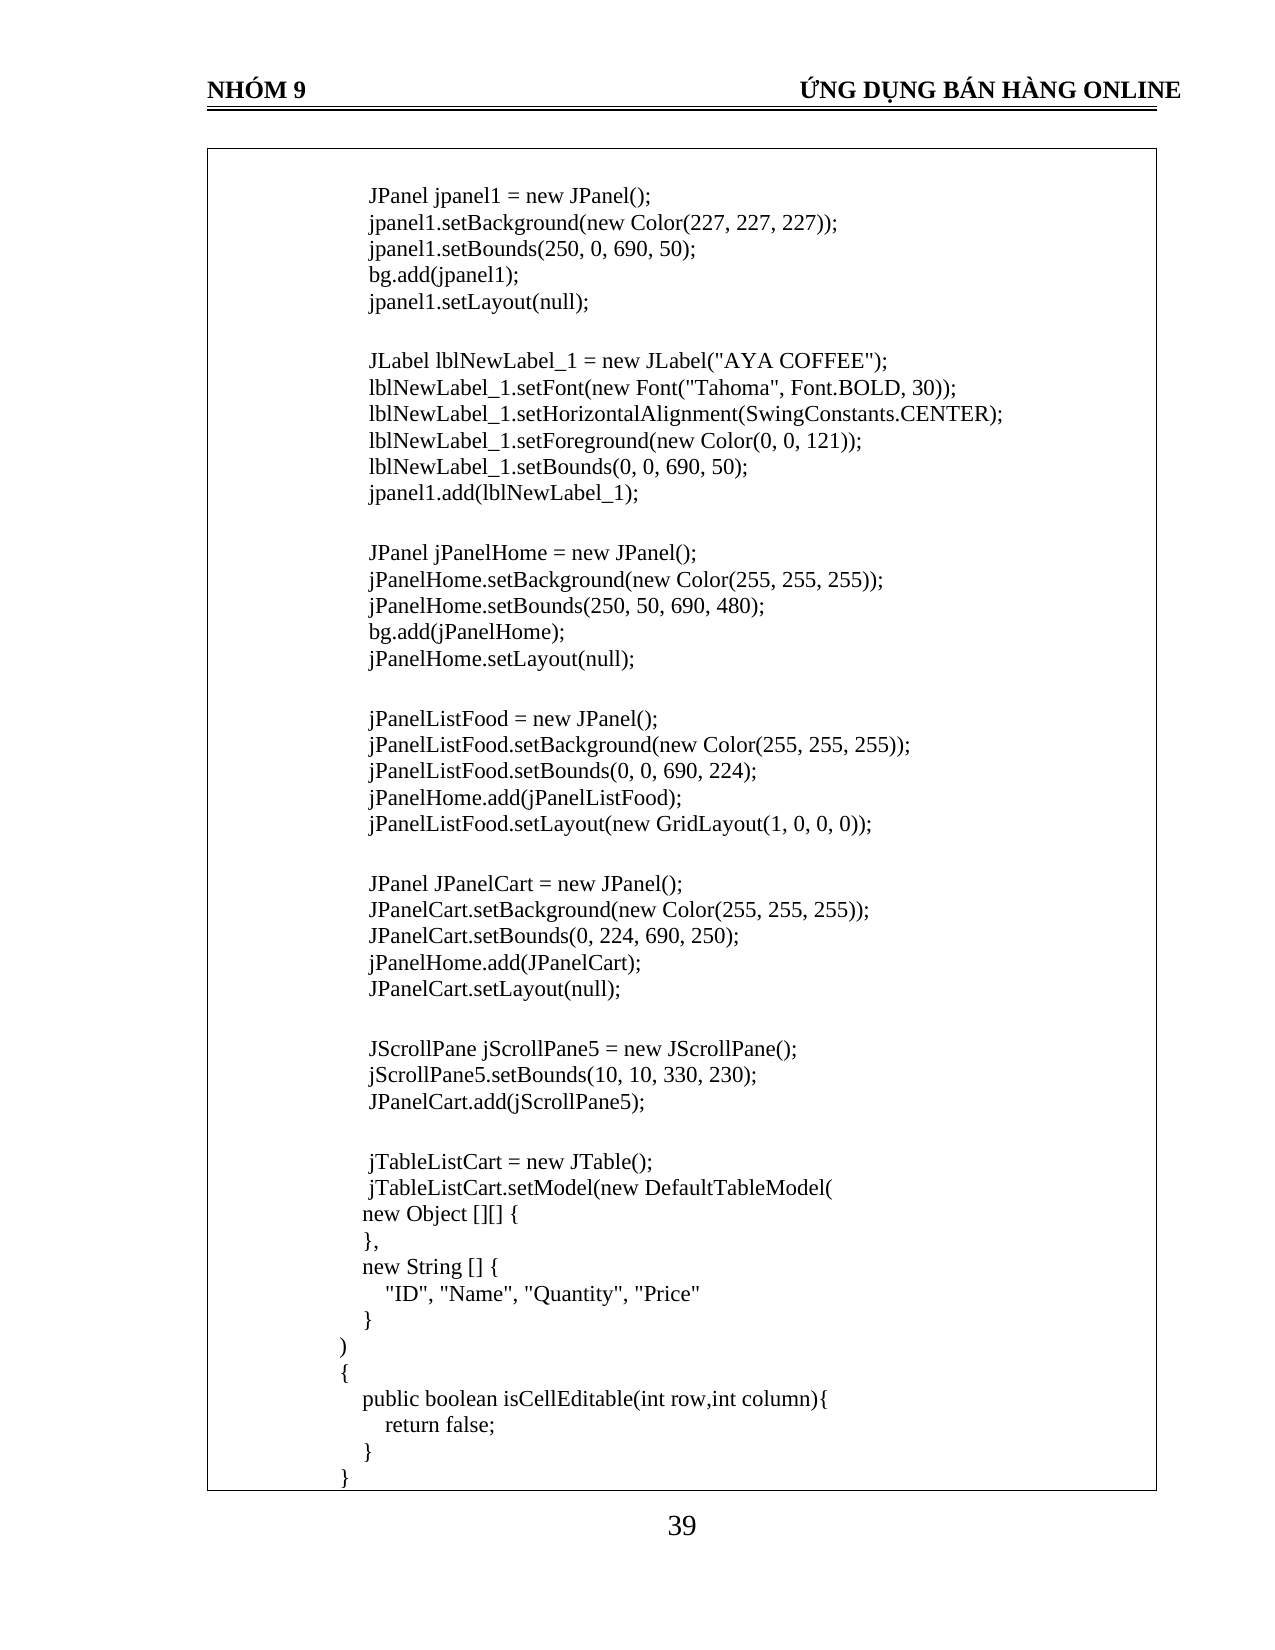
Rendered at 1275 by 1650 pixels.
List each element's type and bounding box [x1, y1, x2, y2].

table_header [208, 149, 1156, 1490]
